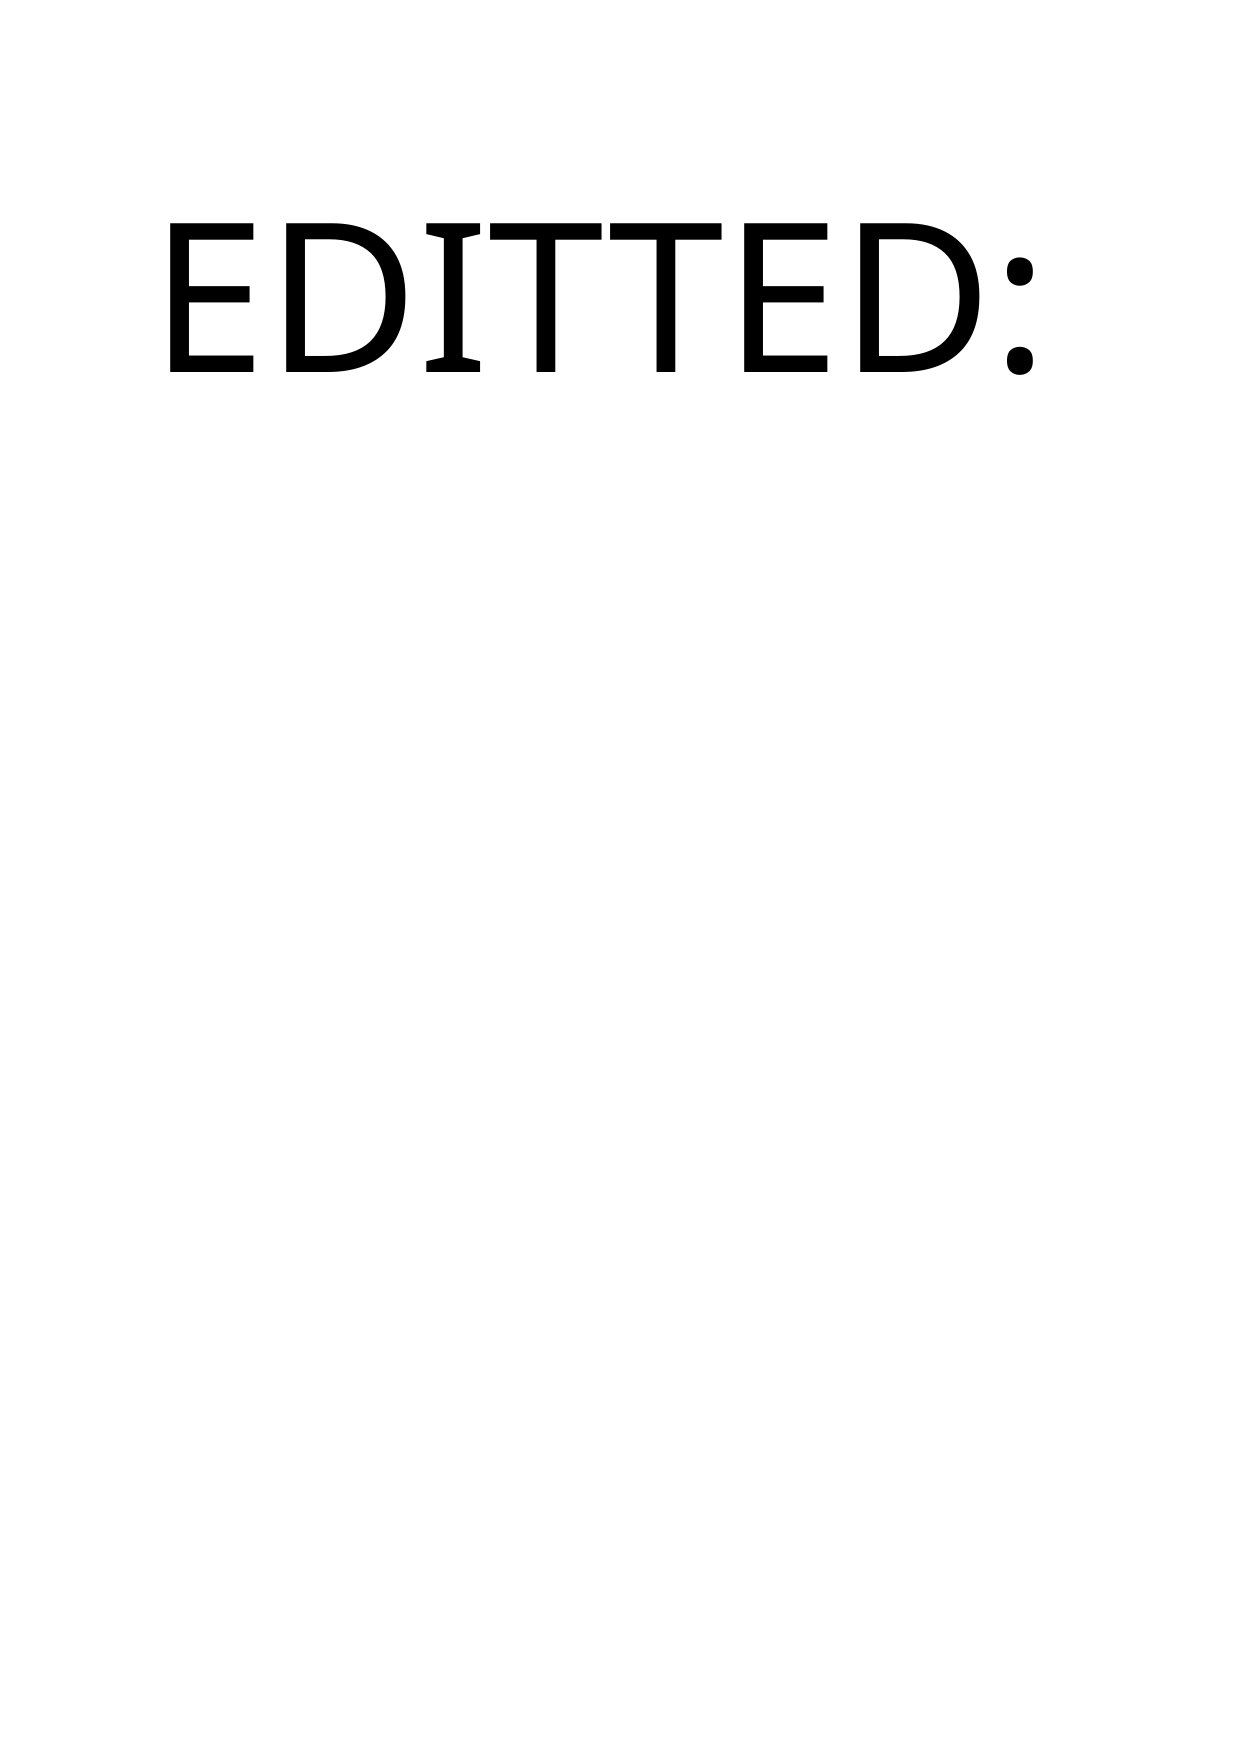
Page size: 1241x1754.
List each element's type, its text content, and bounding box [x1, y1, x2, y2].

text EDITTED: [150, 150, 1090, 434]
